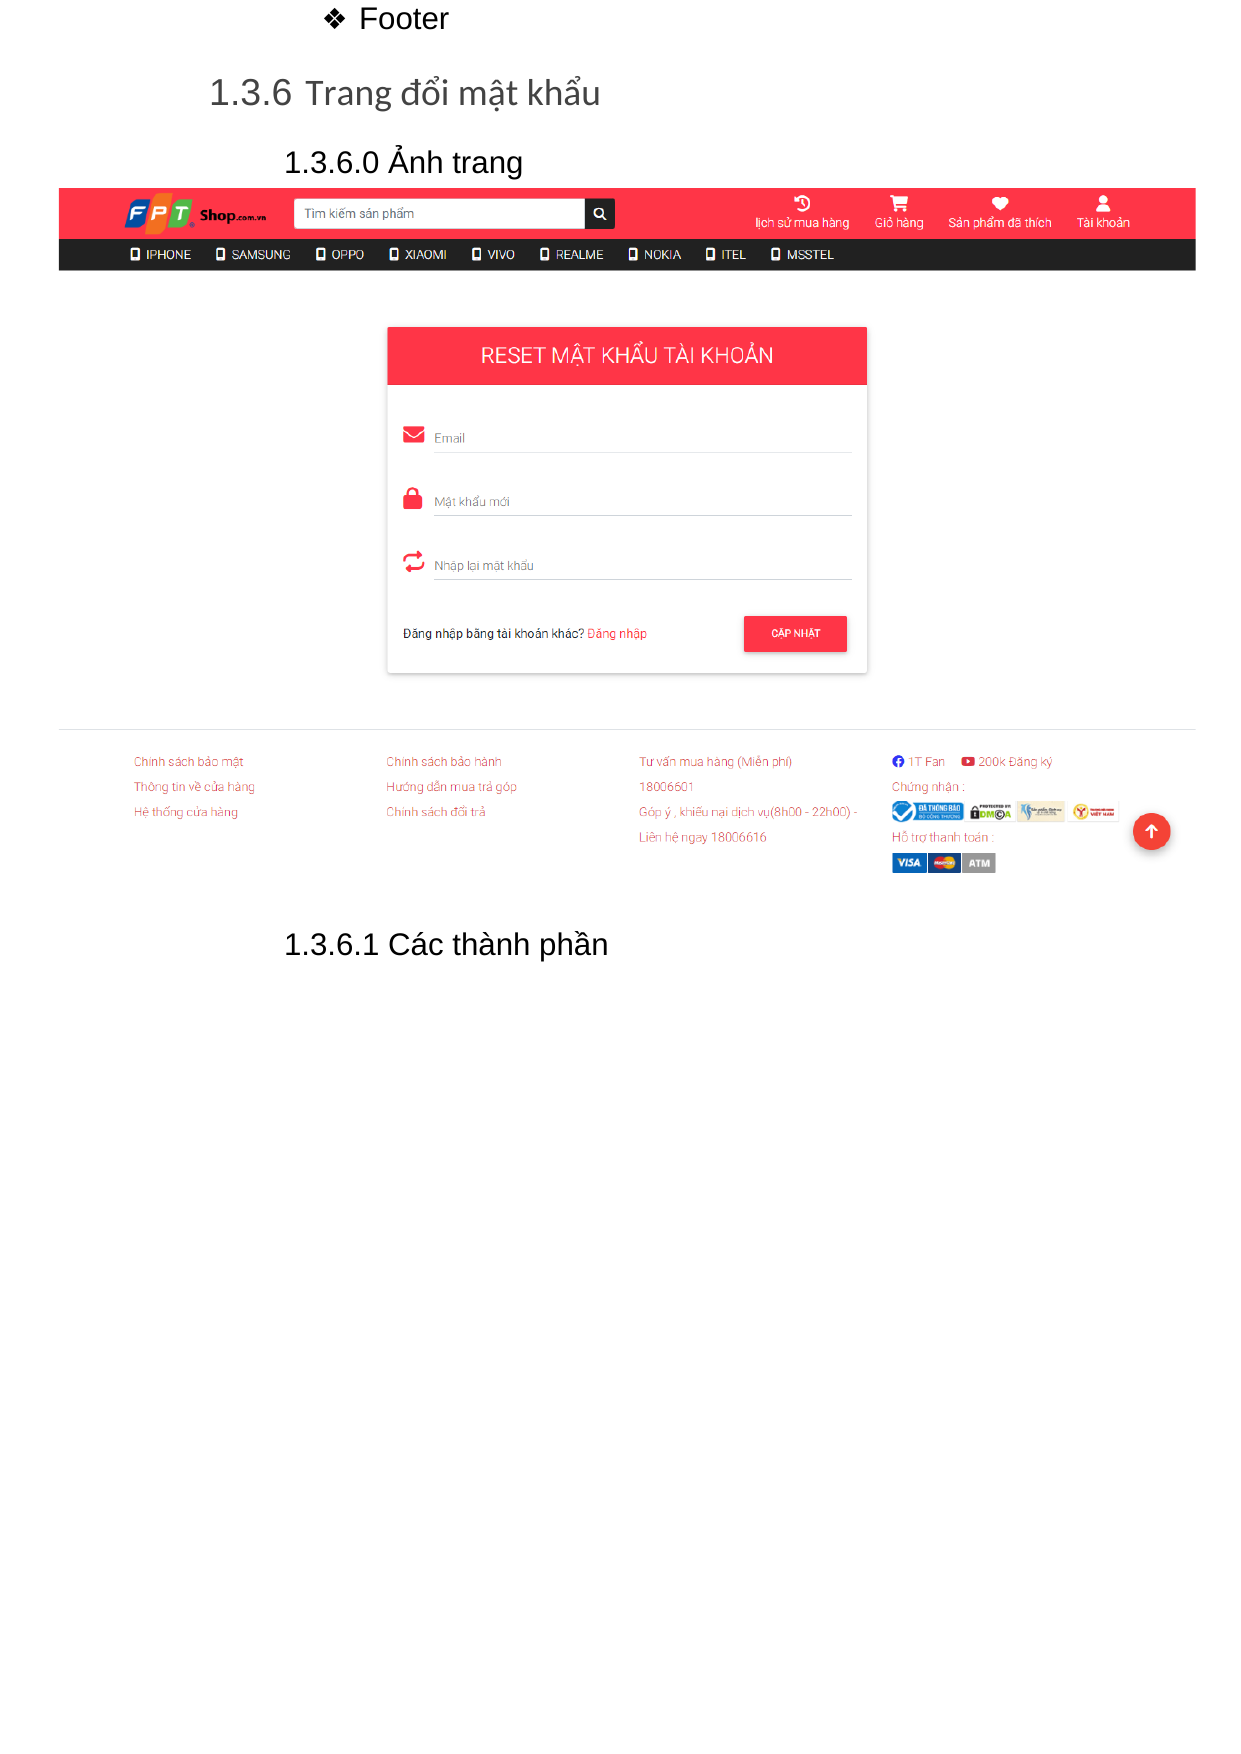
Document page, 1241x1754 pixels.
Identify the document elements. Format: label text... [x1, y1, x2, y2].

picture [58, 188, 1196, 893]
subtitle Footer [321, 0, 1196, 36]
subtitle 1.3.6.0 Ảnh trang [209, 144, 1196, 180]
subtitle 1.3.6 Trang đổi mật khẩu [134, 69, 1196, 115]
subtitle 1.3.6.1 Các thành phần [209, 926, 1196, 962]
